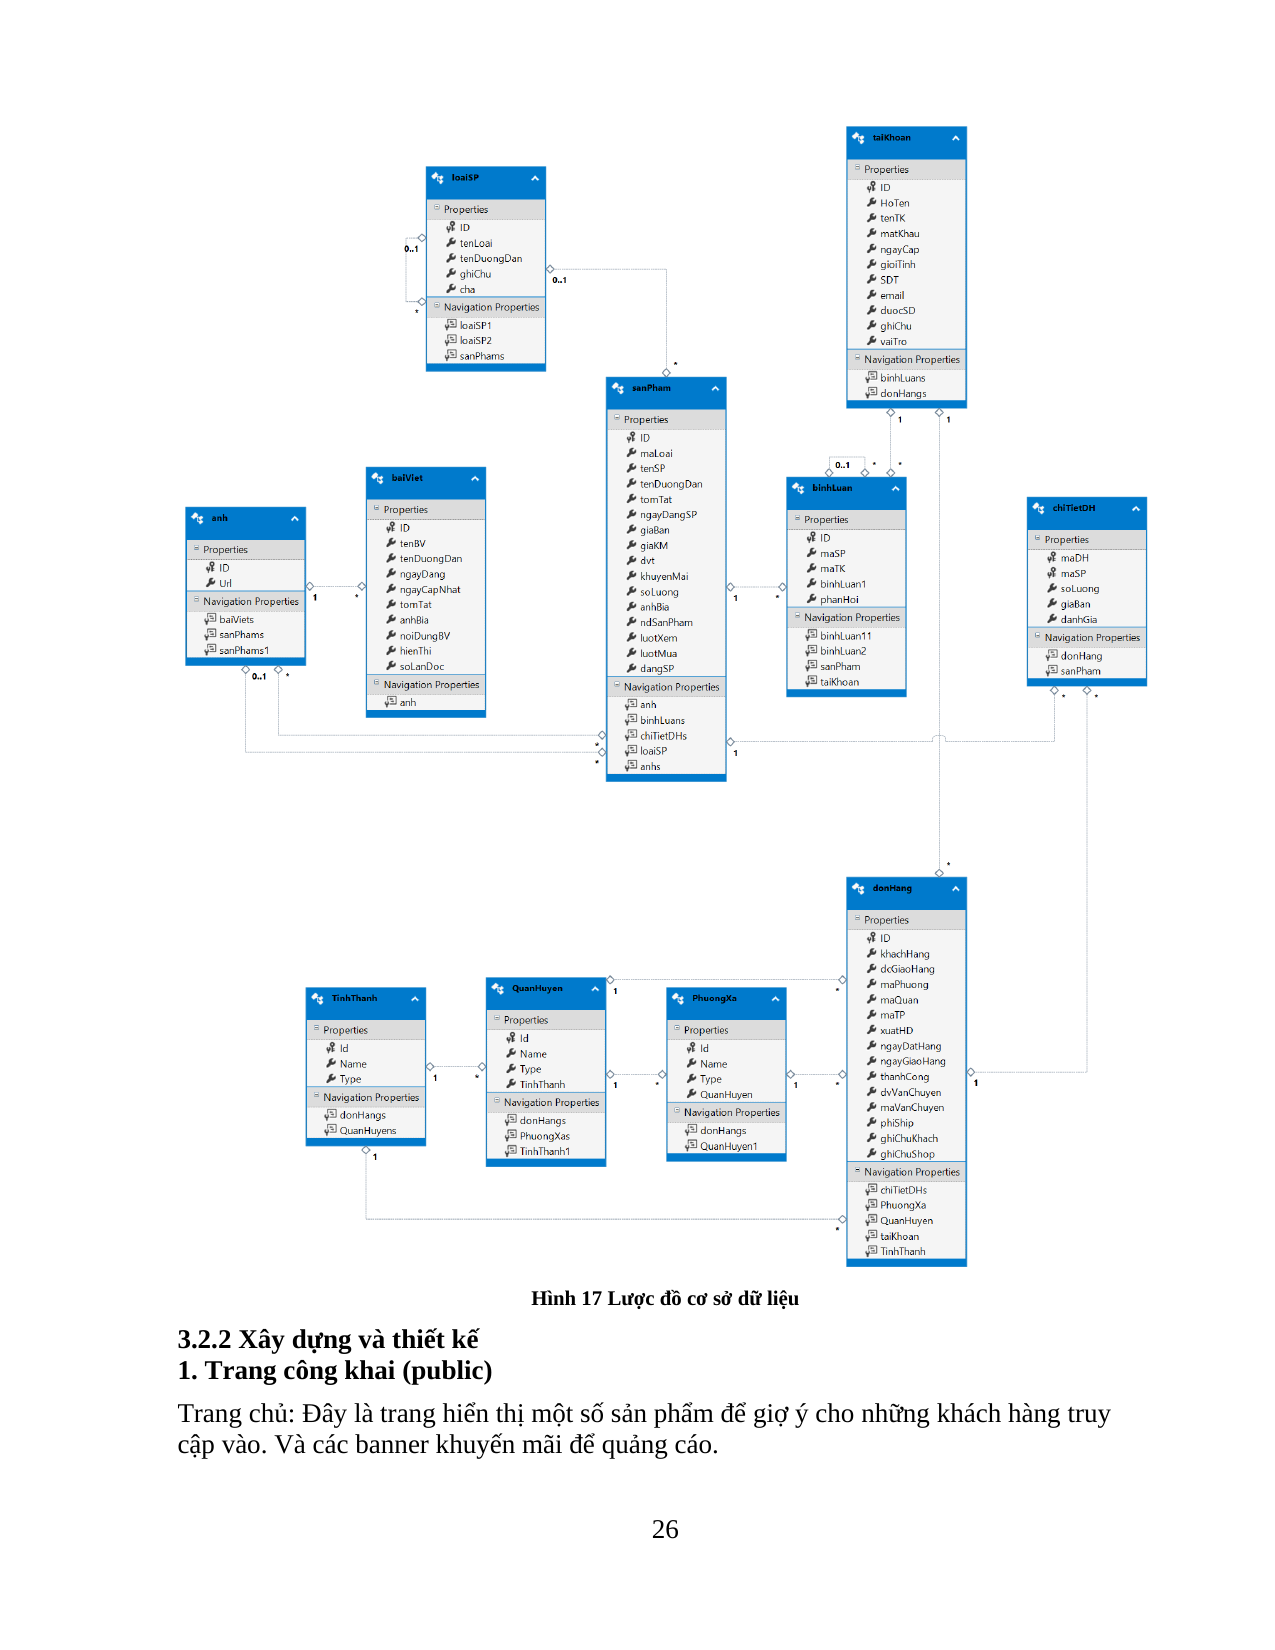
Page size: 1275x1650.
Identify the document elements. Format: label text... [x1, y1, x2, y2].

text Trang chủ: Đây là trang hiển thị một số sản phẩm để giợ ý cho những khách hàng truy cập vào. Và các banner khuyến mãi để quảng cáo. [177, 1397, 1153, 1460]
text 3.2.2 Xây dựng và thiết kế [177, 1323, 1153, 1354]
text 1. Trang công khai (public) [177, 1354, 1153, 1385]
picture [177, 118, 1154, 1274]
